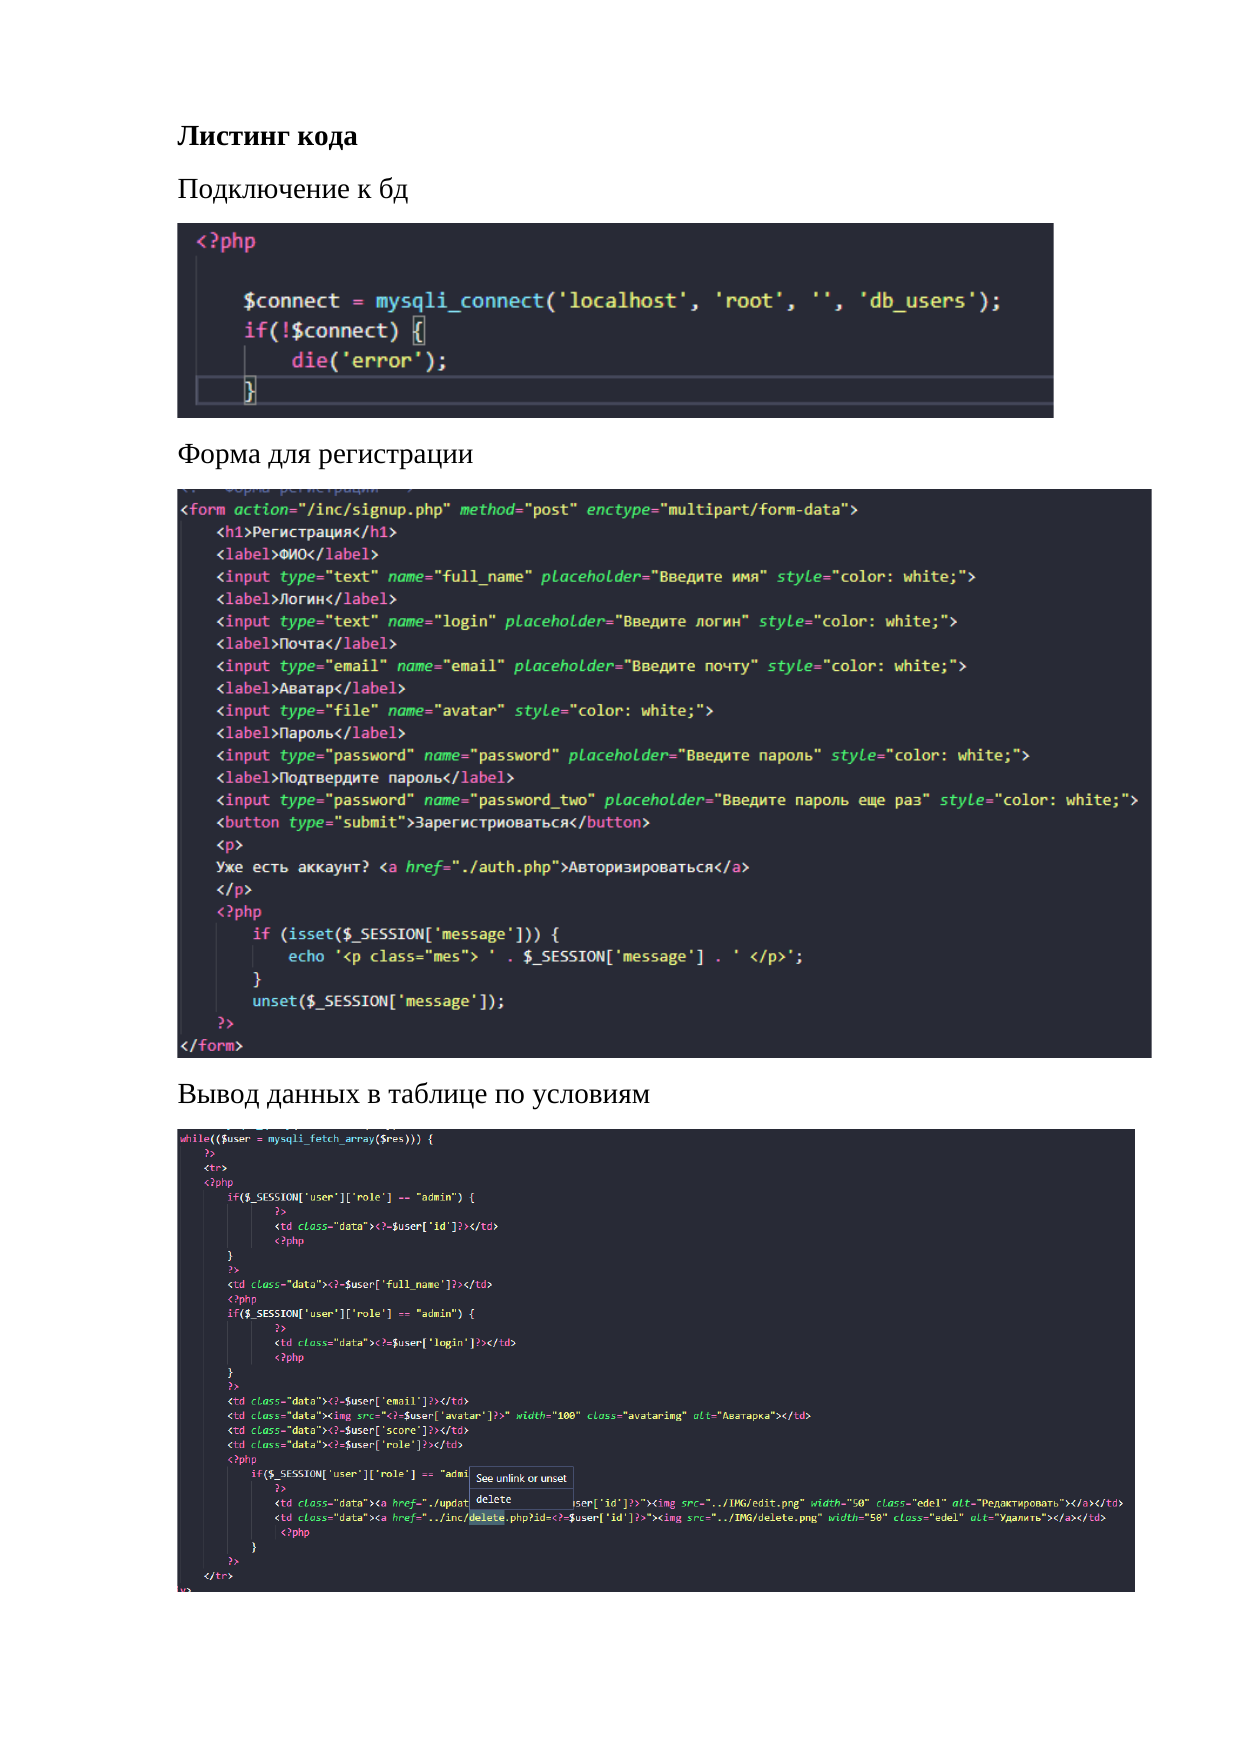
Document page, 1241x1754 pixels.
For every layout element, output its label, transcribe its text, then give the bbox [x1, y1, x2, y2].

text Вывод данных в таблице по условиям [177, 1076, 1152, 1110]
picture [177, 489, 1152, 1058]
picture [177, 223, 1054, 418]
text Подключение к бд [177, 171, 1152, 204]
text Форма для регистрации [177, 436, 1152, 470]
text Листинг кода [177, 118, 1152, 152]
picture [177, 1129, 1135, 1592]
